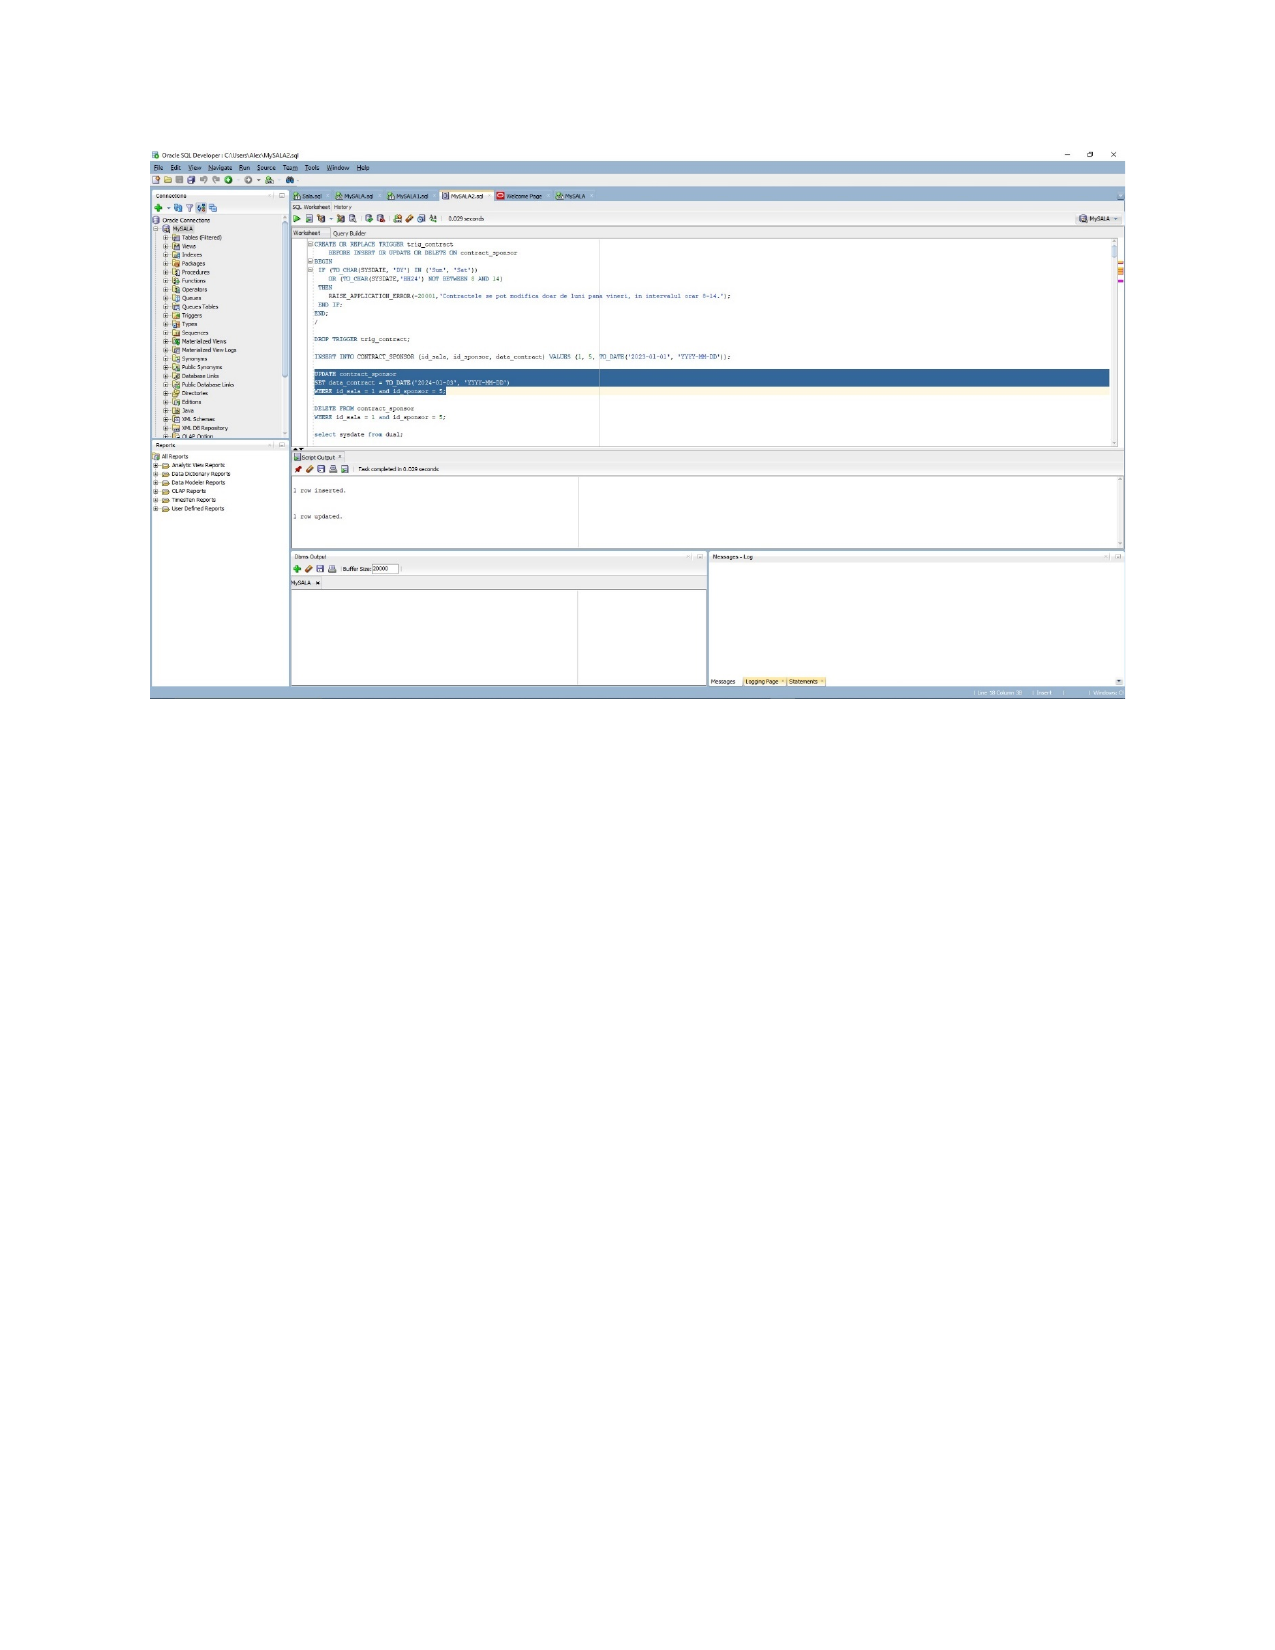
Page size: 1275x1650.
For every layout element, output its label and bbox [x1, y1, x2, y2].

picture [150, 150, 1125, 699]
